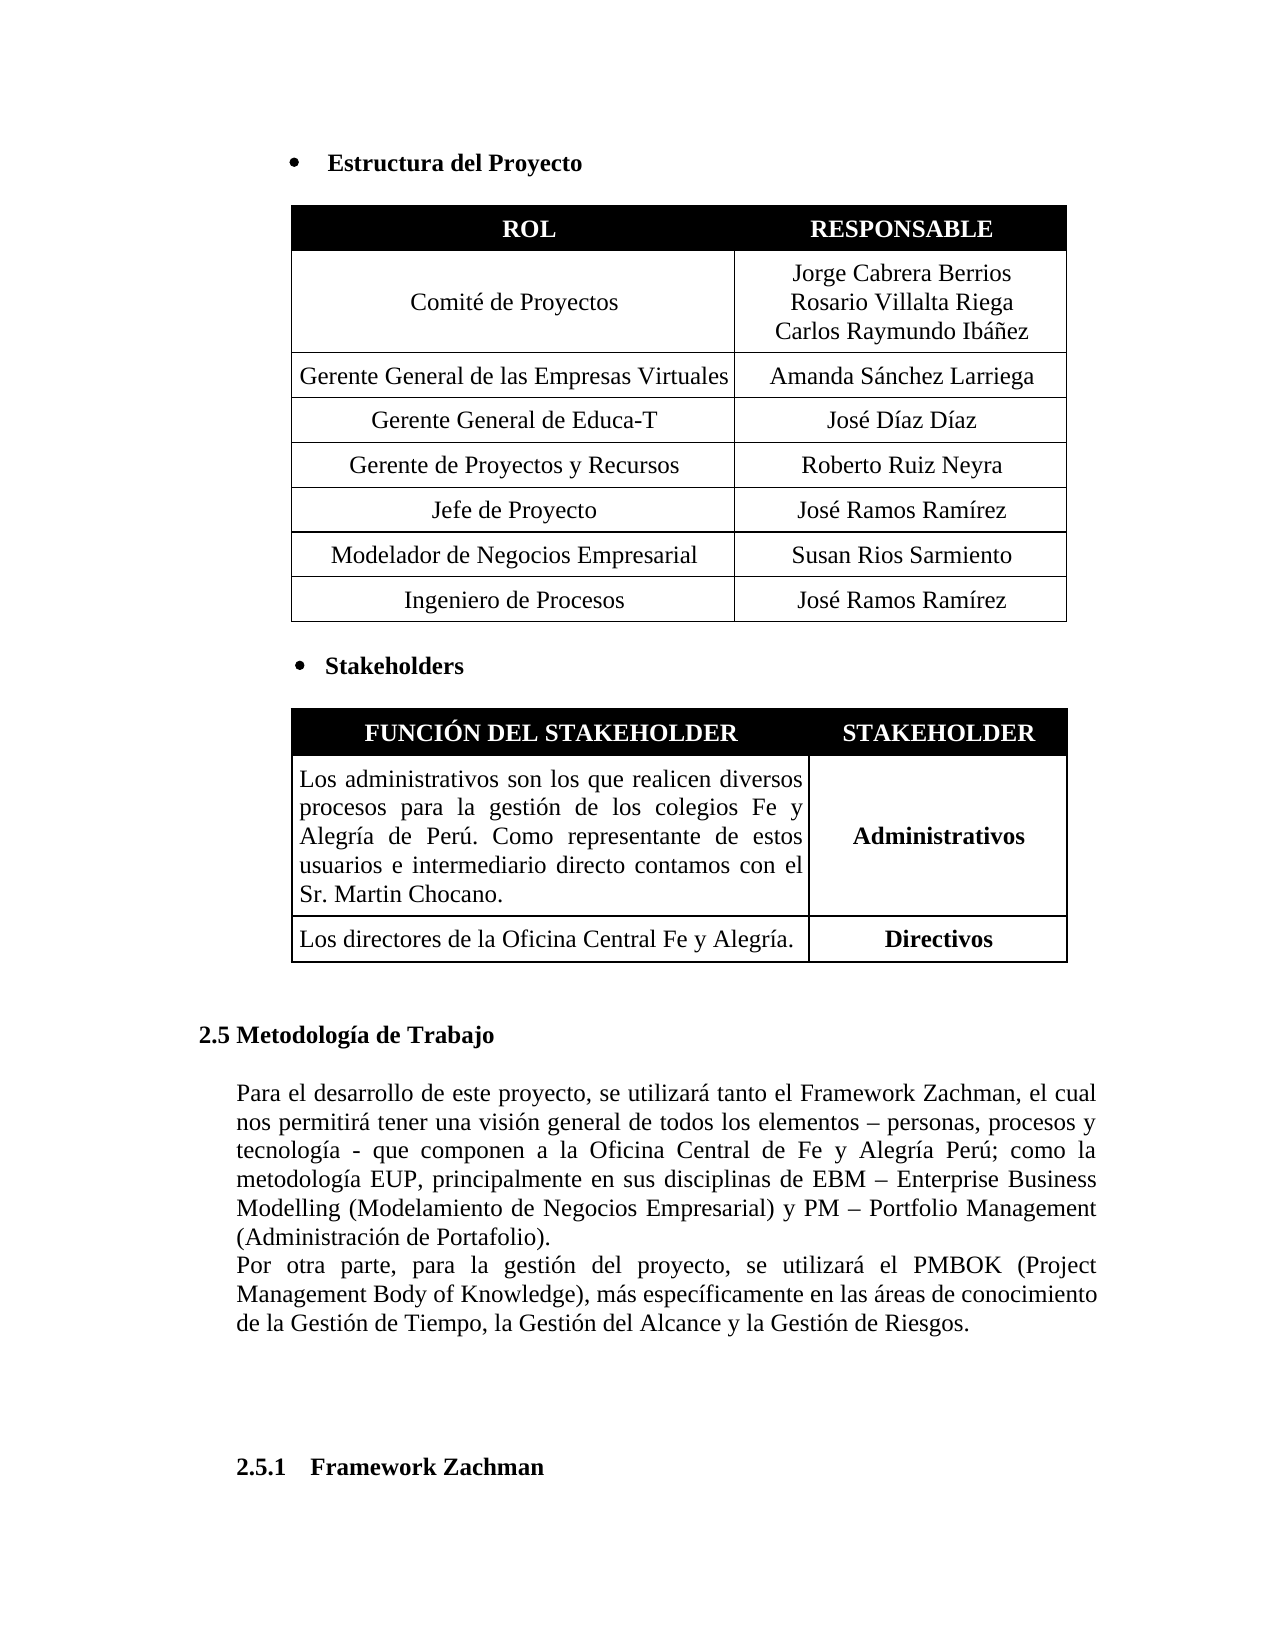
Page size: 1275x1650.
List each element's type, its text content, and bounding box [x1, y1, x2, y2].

table_header FUNCIÓN DEL STAKEHOLDER [293, 710, 808, 754]
list Metodología de Trabajo [199, 1020, 1098, 1049]
table_header RESPONSABLE [735, 206, 1066, 250]
list Estructura del Proyecto [290, 148, 1098, 176]
list Framework Zachman [236, 1452, 1098, 1480]
text Por otra parte, para la gestión del proyecto, se utilizará el PMBOK (Project Management Body of Knowledge), más específicamente en las áreas de conocimiento de la Gestión de Tiempo, la Gestión del Alcance y la Gestión de Riesgos. [236, 1250, 1098, 1337]
table_cell Gerente General de las Empresas Virtuales [292, 353, 734, 397]
table_cell Los directores de la Oficina Central Fe y Alegría. [293, 917, 808, 961]
table_cell Modelador de Negocios Empresarial [292, 533, 734, 576]
table_header STAKEHOLDER [810, 710, 1066, 754]
table_cell Jefe de Proyecto [292, 488, 734, 531]
table_cell Administrativos [810, 756, 1066, 915]
table_cell Jorge Cabrera Berrios Rosario Villalta Riega Carlos Raymundo Ibáñez [735, 251, 1066, 352]
table_cell José Ramos Ramírez [735, 488, 1066, 531]
table_cell José Ramos Ramírez [735, 577, 1066, 621]
table_cell Ingeniero de Procesos [292, 577, 734, 621]
text Para el desarrollo de este proyecto, se utilizará tanto el Framework Zachman, el cual nos permitirá tener una visión general de todos los elementos – personas, procesos y tecnología - que componen a la Oficina Central de Fe y Alegría Perú; como la metodología EUP, principalmente en sus disciplinas de EBM – Enterprise Business Modelling (Modelamiento de Negocios Empresarial) y PM – Portfolio Management (Administración de Portafolio). [236, 1078, 1098, 1250]
table_cell Directivos [810, 917, 1066, 961]
table_cell Gerente de Proyectos y Recursos [292, 443, 734, 487]
table_cell Susan Rios Sarmiento [735, 533, 1066, 576]
table_cell Gerente General de Educa-T [292, 398, 734, 442]
table_cell Amanda Sánchez Larriega [735, 353, 1066, 397]
table_cell Los administrativos son los que realicen diversos procesos para la gestión de los colegios Fe y Alegría de Perú. Como representante de estos usuarios e intermediario directo contamos con el Sr. Martin Chocano. [293, 756, 808, 915]
table_header ROL [292, 206, 734, 250]
table_cell Comité de Proyectos [292, 251, 734, 352]
list Stakeholders [295, 651, 1098, 679]
table_cell José Díaz Díaz [735, 398, 1066, 442]
table_cell Roberto Ruiz Neyra [735, 443, 1066, 487]
